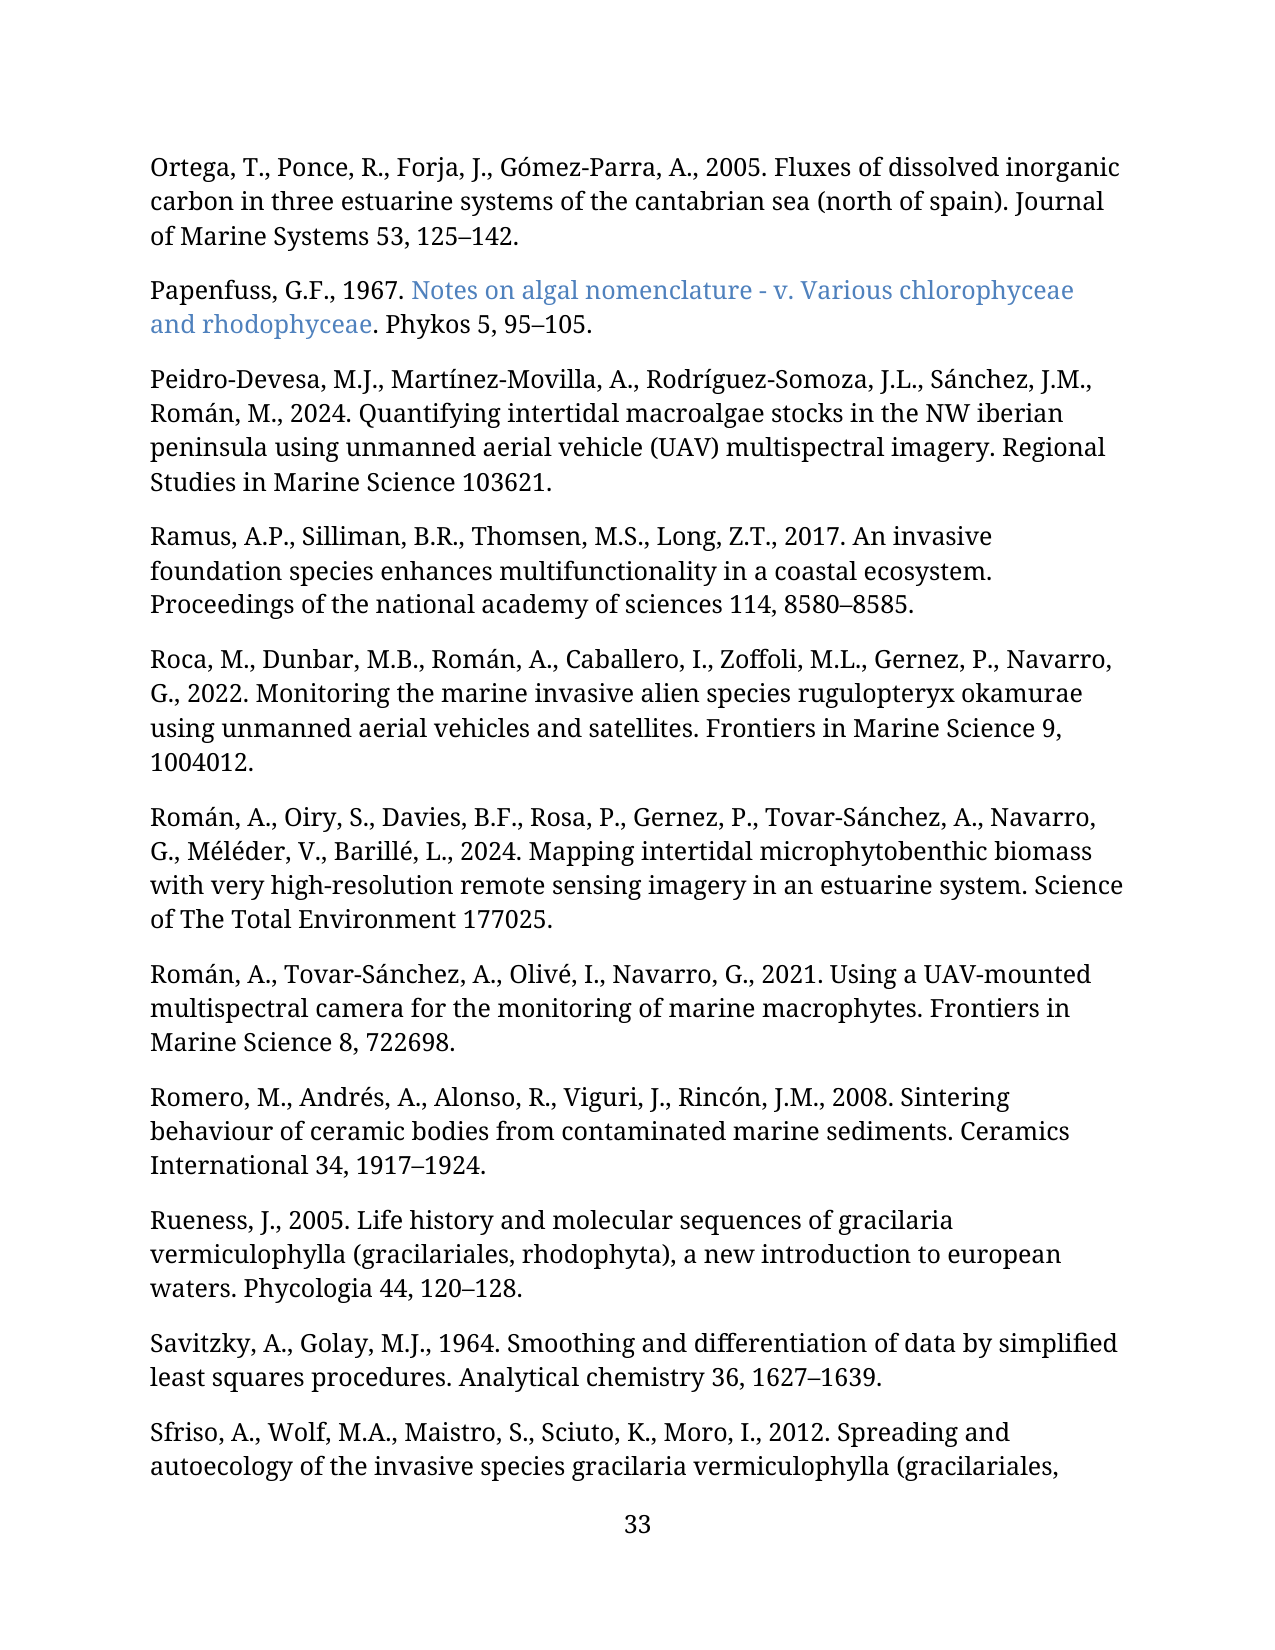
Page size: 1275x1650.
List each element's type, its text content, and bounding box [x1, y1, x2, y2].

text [150, 1414, 1125, 1482]
text Rueness, J., 2005. Life history and molecular sequences of gracilaria vermiculophylla (gracilariales, rhodophyta), a new introduction to european waters. Phycologia 44, 120–128. [150, 1202, 1125, 1304]
text Ortega, T., Ponce, R., Forja, J., Gómez-Parra, A., 2005. Fluxes of dissolved inorganic carbon in three estuarine systems of the cantabrian sea (north of spain). Journal of Marine Systems 53, 125–142. [150, 150, 1125, 252]
text Papenfuss, G.F., 1967. Notes on algal nomenclature - v. Various chlorophyceae and rhodophyceae. Phykos 5, 95–105. [150, 273, 1125, 341]
text Román, A., Tovar-Sánchez, A., Olivé, I., Navarro, G., 2021. Using a UAV-mounted multispectral camera for the monitoring of marine macrophytes. Frontiers in Marine Science 8, 722698. [150, 956, 1125, 1058]
text Roca, M., Dunbar, M.B., Román, A., Caballero, I., Zoffoli, M.L., Gernez, P., Navarro, G., 2022. Monitoring the marine invasive alien species rugulopteryx okamurae using unmanned aerial vehicles and satellites. Frontiers in Marine Science 9, 1004012. [150, 642, 1125, 778]
text Romero, M., Andrés, A., Alonso, R., Viguri, J., Rincón, J.M., 2008. Sintering behaviour of ceramic bodies from contaminated marine sediments. Ceramics International 34, 1917–1924. [150, 1079, 1125, 1181]
text Román, A., Oiry, S., Davies, B.F., Rosa, P., Gernez, P., Tovar-Sánchez, A., Navarro, G., Méléder, V., Barillé, L., 2024. Mapping intertidal microphytobenthic biomass with very high-resolution remote sensing imagery in an estuarine system. Science of The Total Environment 177025. [150, 799, 1125, 935]
text Ramus, A.P., Silliman, B.R., Thomsen, M.S., Long, Z.T., 2017. An invasive foundation species enhances multifunctionality in a coastal ecosystem. Proceedings of the national academy of sciences 114, 8580–8585. [150, 519, 1125, 621]
text Savitzky, A., Golay, M.J., 1964. Smoothing and differentiation of data by simplified least squares procedures. Analytical chemistry 36, 1627–1639. [150, 1325, 1125, 1393]
text Peidro-Devesa, M.J., Martı́nez-Movilla, A., Rodrı́guez-Somoza, J.L., Sánchez, J.M., Román, M., 2024. Quantifying intertidal macroalgae stocks in the NW iberian peninsula using unmanned aerial vehicle (UAV) multispectral imagery. Regional Studies in Marine Science 103621. [150, 362, 1125, 498]
